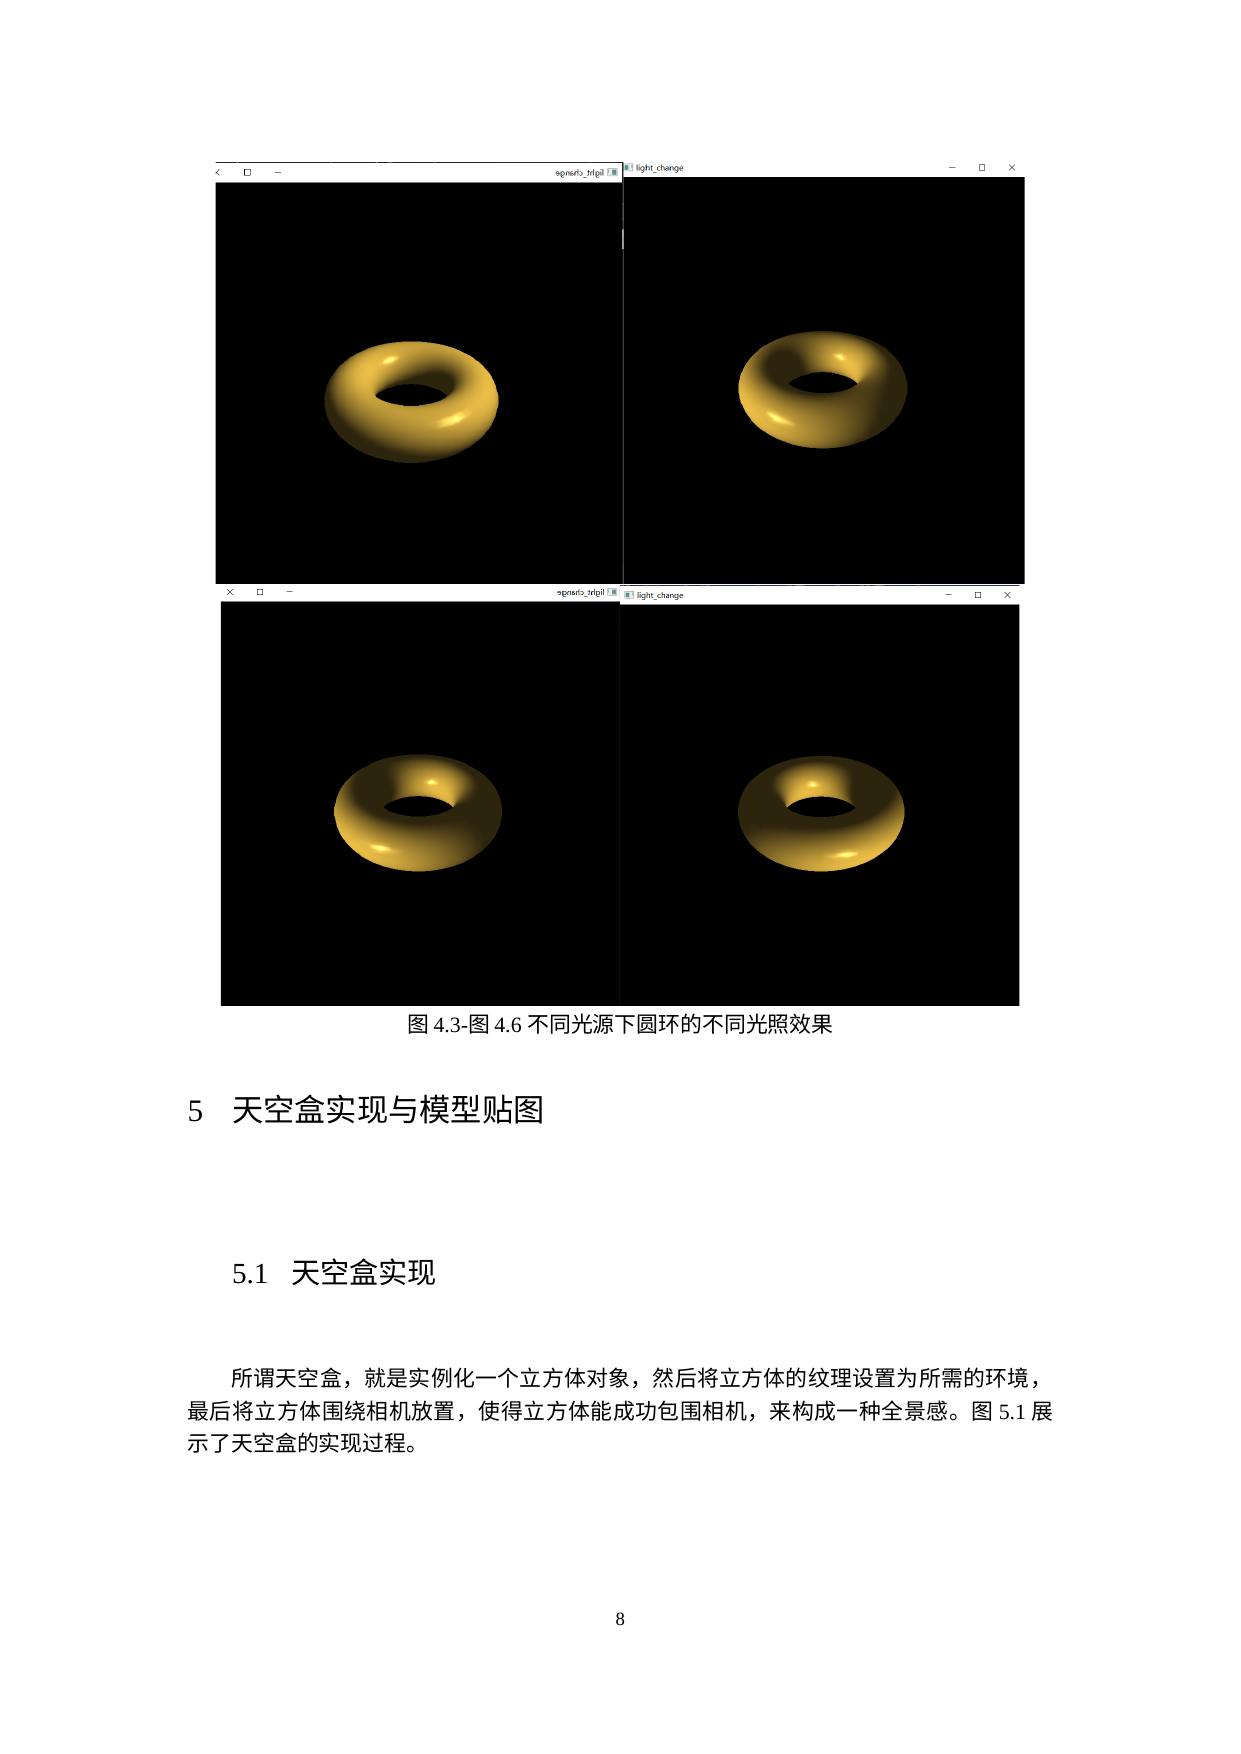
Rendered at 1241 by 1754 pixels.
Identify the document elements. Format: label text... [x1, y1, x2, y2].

subtitle 天空盒实现 [232, 1238, 1053, 1303]
text 所谓天空盒，就是实例化一个立方体对象，然后将立方体的纹理设置为所需的环境，最后将立方体围绕相机放置，使得立方体能成功包围相机，来构成一种全景感。图5.1展示了天空盒的实现过程。 [187, 1361, 1053, 1458]
picture [215, 162, 1025, 1006]
text 图4.3-图4.6 不同光源下圆环的不同光照效果 [187, 1007, 1053, 1039]
subtitle 天空盒实现与模型贴图 [187, 1075, 1053, 1140]
